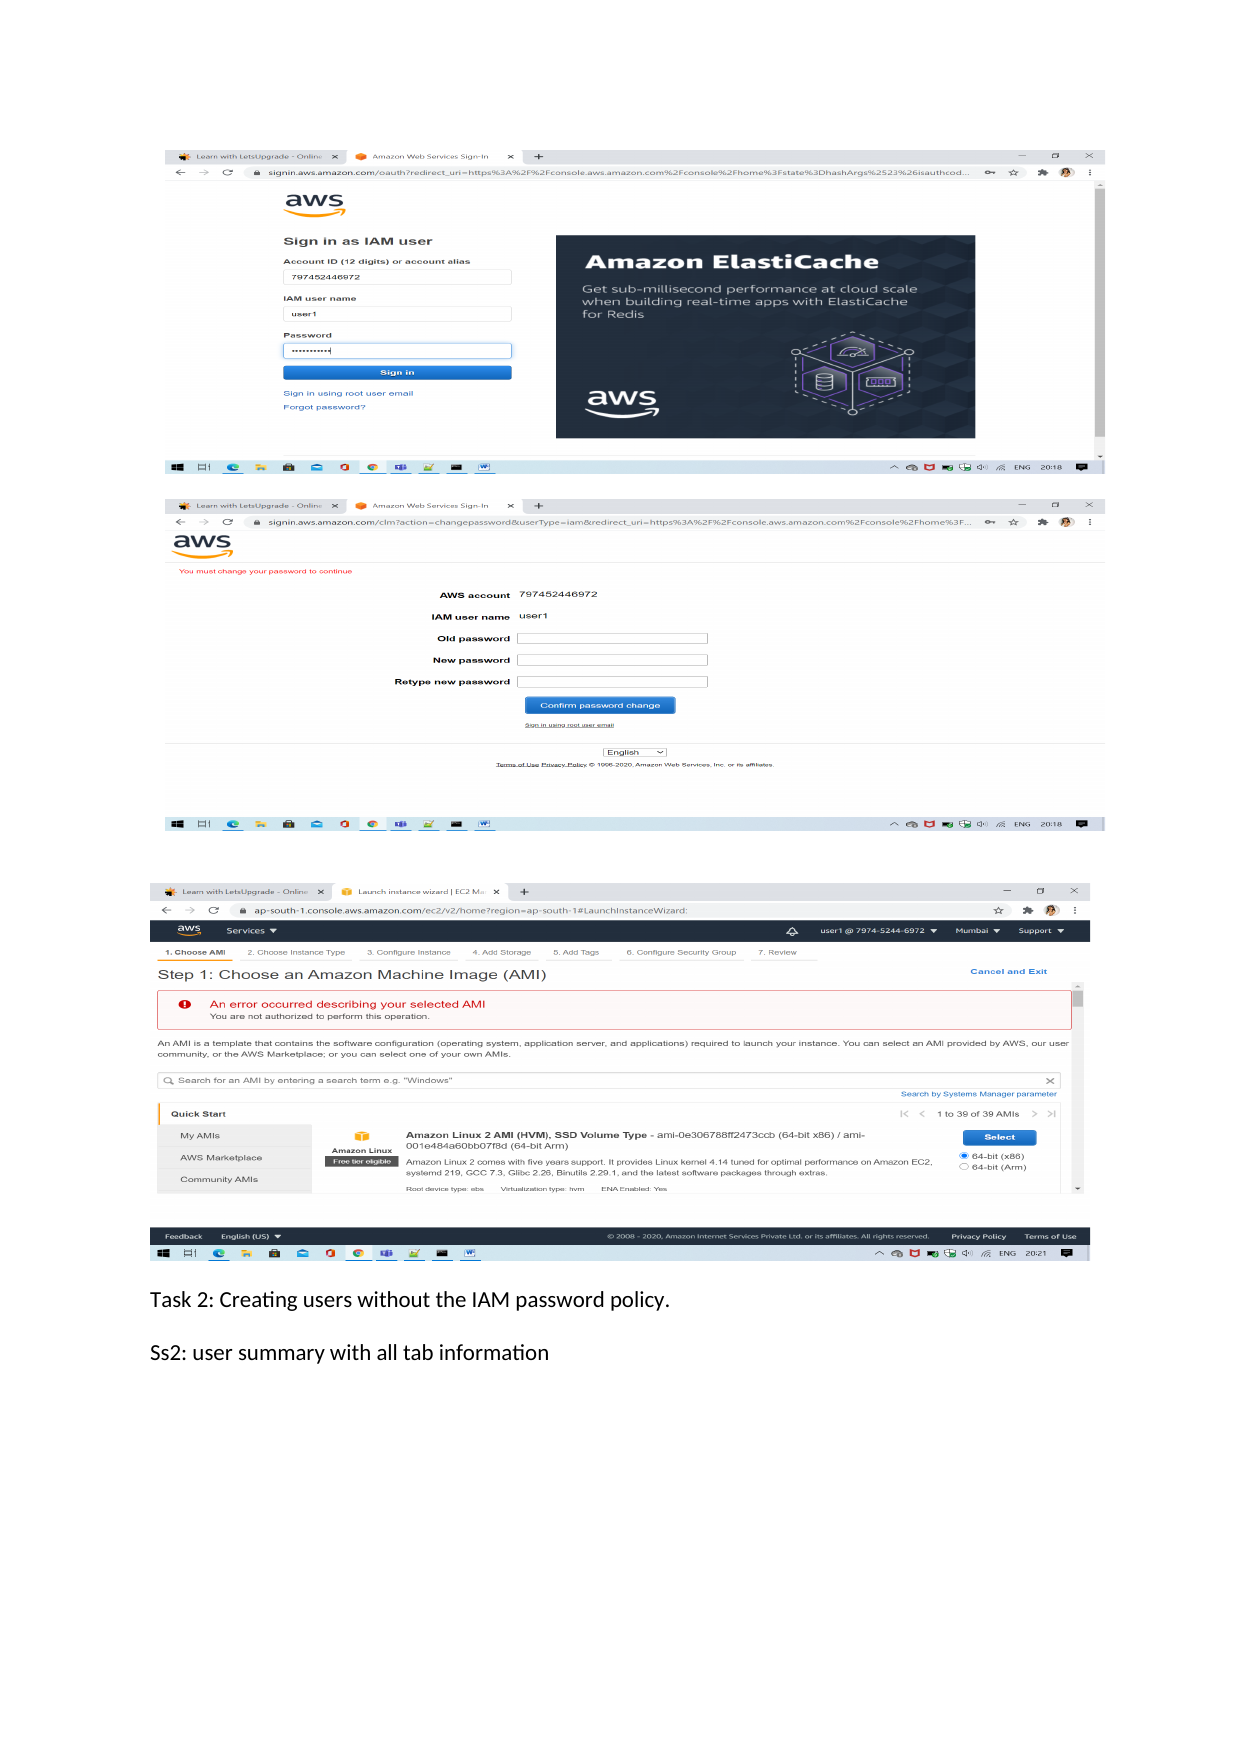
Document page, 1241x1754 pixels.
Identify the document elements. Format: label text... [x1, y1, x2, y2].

text Task 2: Creating users without the IAM password policy. [150, 1286, 1090, 1313]
picture [165, 150, 1106, 474]
text Ss2: user summary with all tab information [150, 1338, 1090, 1367]
picture [150, 883, 1091, 1261]
picture [165, 499, 1106, 831]
